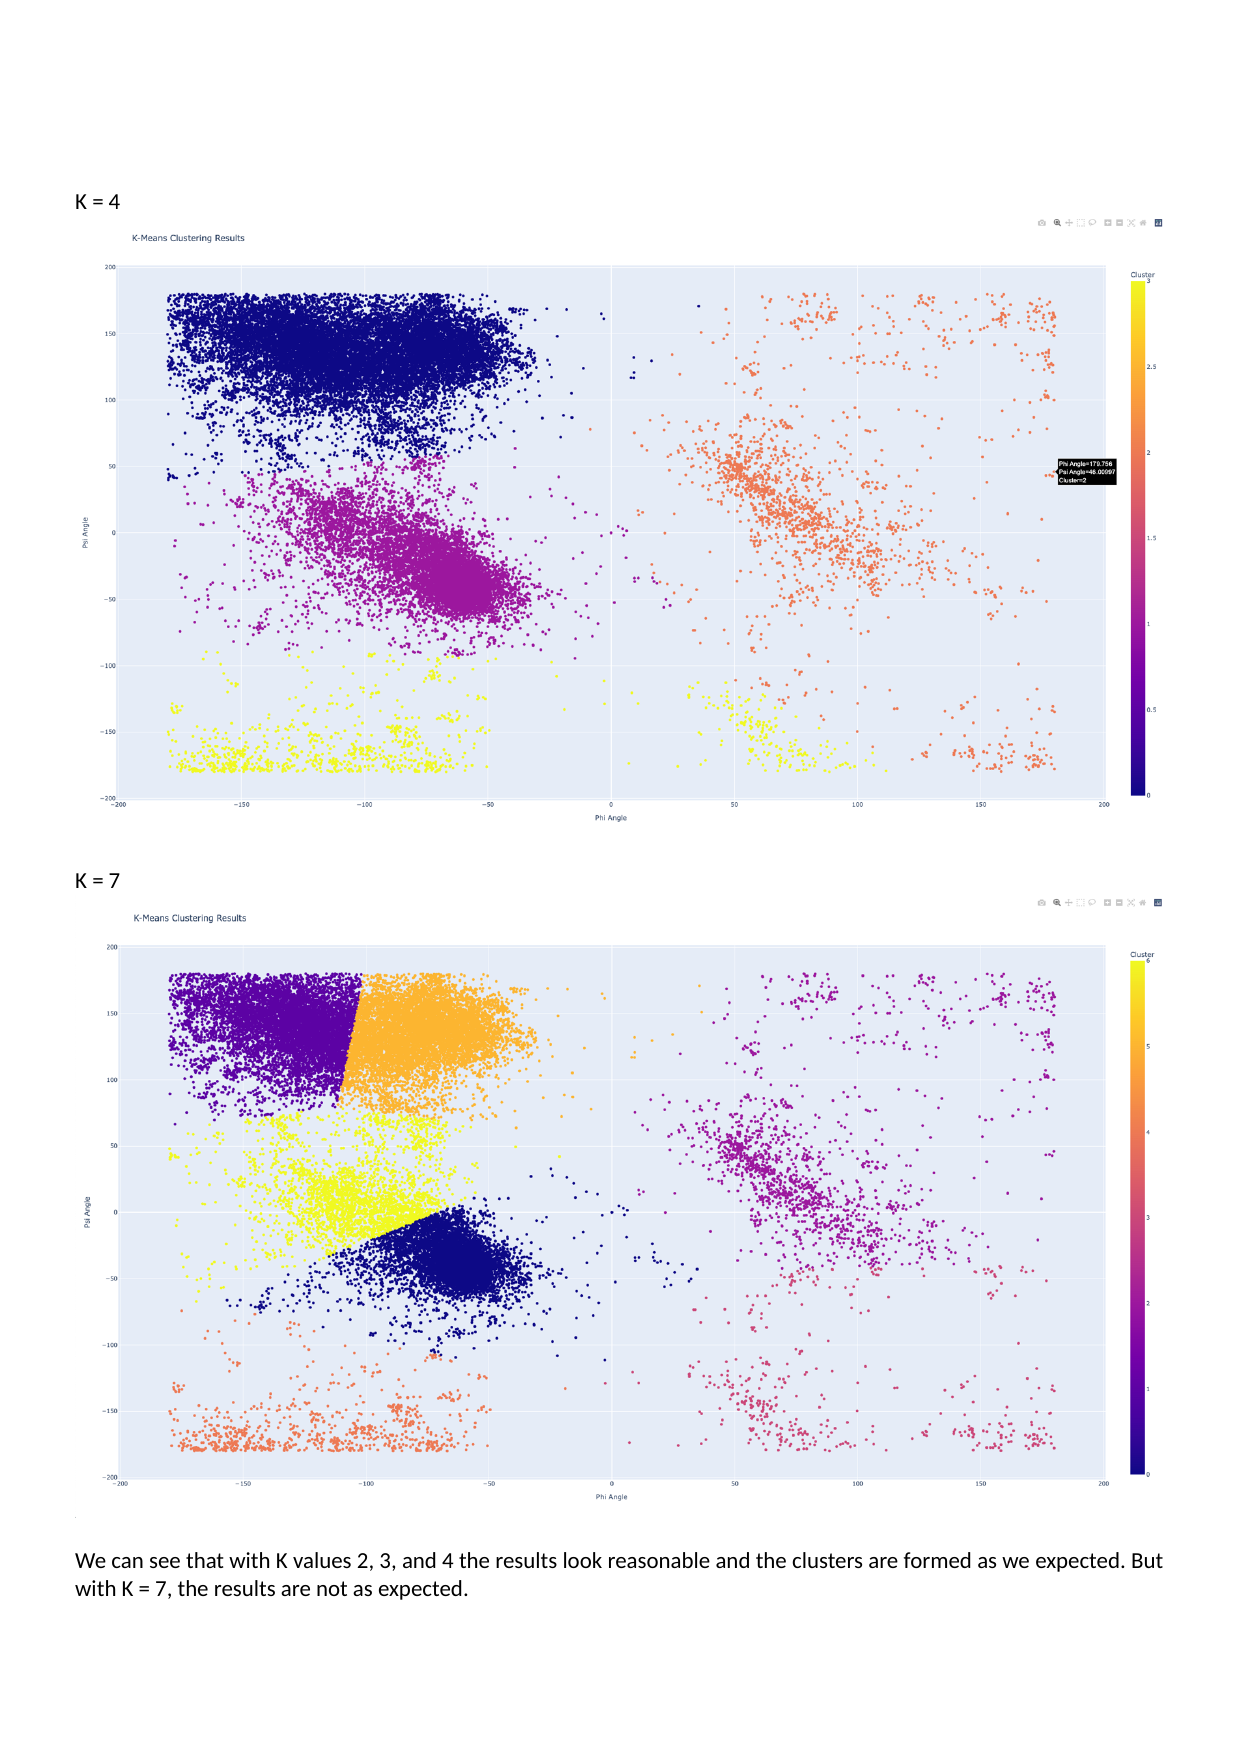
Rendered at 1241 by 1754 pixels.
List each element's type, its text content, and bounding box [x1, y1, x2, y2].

text K = 7 [75, 866, 1165, 893]
picture [75, 893, 1166, 1518]
picture [75, 215, 1166, 838]
text We can see that with K values 2, 3, and 4 the results look reasonable and the clusters are formed as we expected. But with K = 7, the results are not as expected. [75, 1546, 1165, 1602]
text K = 4 [75, 187, 1165, 215]
